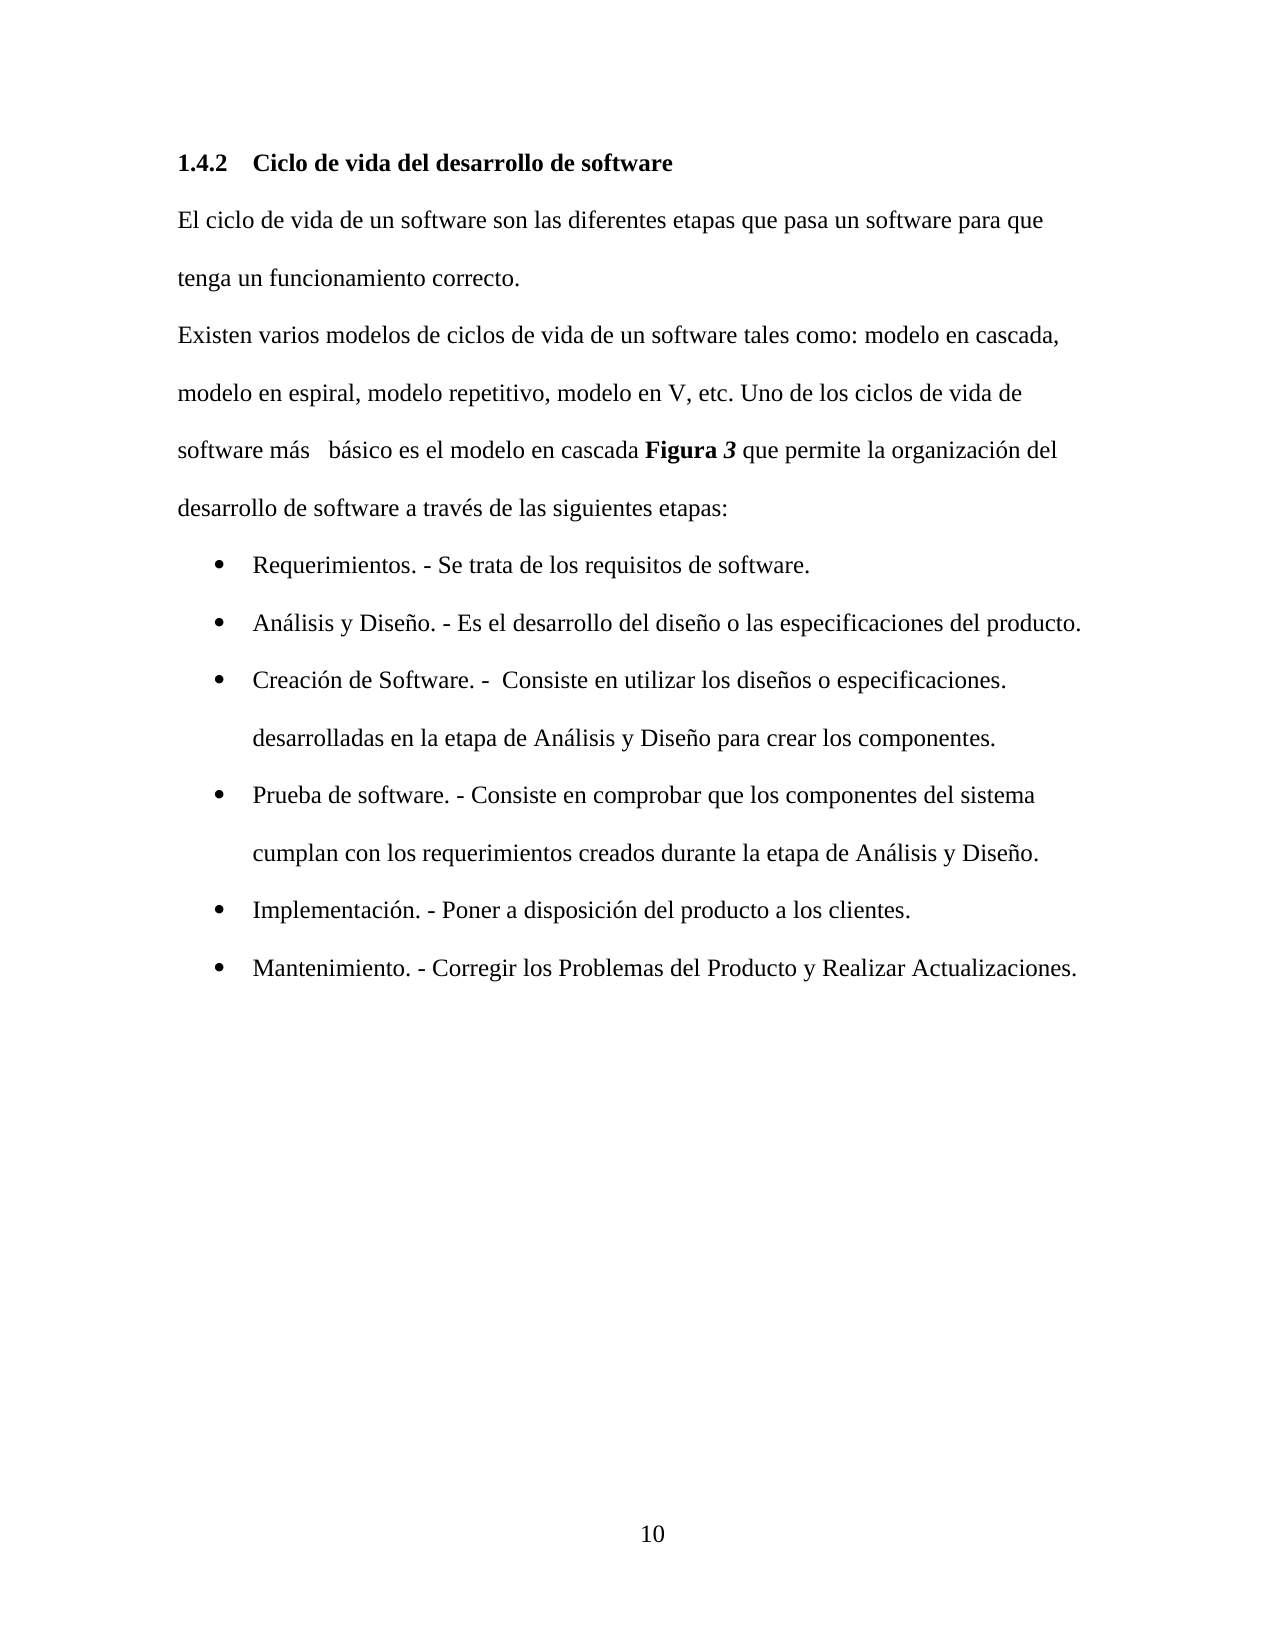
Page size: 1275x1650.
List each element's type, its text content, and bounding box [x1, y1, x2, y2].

list Análisis y Diseño. - Es el desarrollo del diseño o las especificaciones del producto. [215, 608, 1098, 636]
list Requerimientos. - Se trata de los requisitos de software. [215, 550, 1098, 579]
subtitle Ciclo de vida del desarrollo de software [177, 148, 1098, 176]
text Existen varios modelos de ciclos de vida de un software tales como: modelo en cascada, modelo en espiral, modelo repetitivo, modelo en V, etc. Uno de los ciclos de vida de software más básico es el modelo en cascada Figura 3 que permite la organización del desarrollo de software a través de las siguientes etapas: [177, 320, 1098, 521]
list Implementación. - Poner a disposición del producto a los clientes. [215, 895, 1098, 924]
list Creación de Software. - Consiste en utilizar los diseños o especificaciones. desarrolladas en la etapa de Análisis y Diseño para crear los componentes. [215, 665, 1098, 751]
list Mantenimiento. - Corregir los Problemas del Producto y Realizar Actualizaciones. [215, 953, 1098, 981]
list Prueba de software. - Consiste en comprobar que los componentes del sistema cumplan con los requerimientos creados durante la etapa de Análisis y Diseño. [215, 780, 1098, 866]
text El ciclo de vida de un software son las diferentes etapas que pasa un software para que tenga un funcionamiento correcto. [177, 205, 1098, 291]
